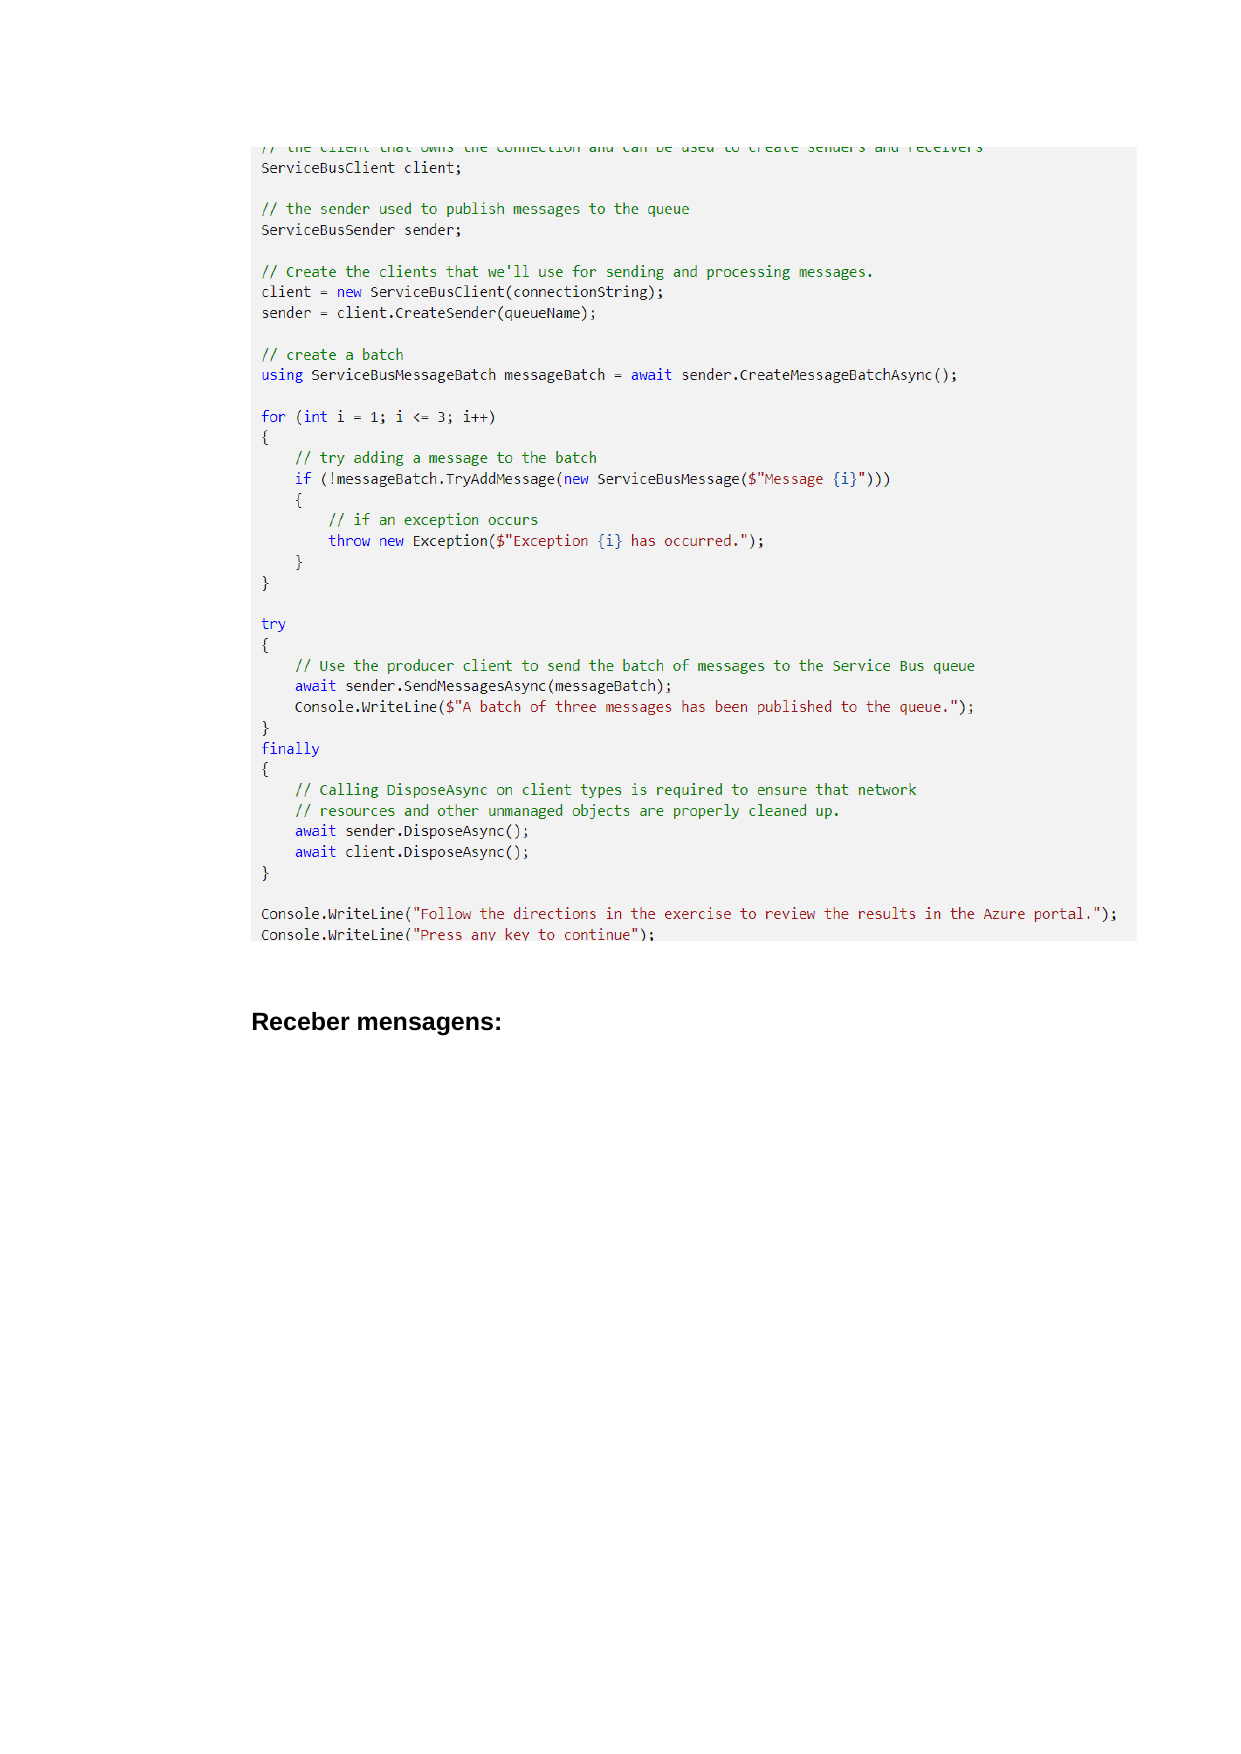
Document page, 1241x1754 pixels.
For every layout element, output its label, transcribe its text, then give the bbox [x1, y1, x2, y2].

text Receber mensagens: [251, 1007, 1063, 1035]
picture [251, 147, 1137, 941]
